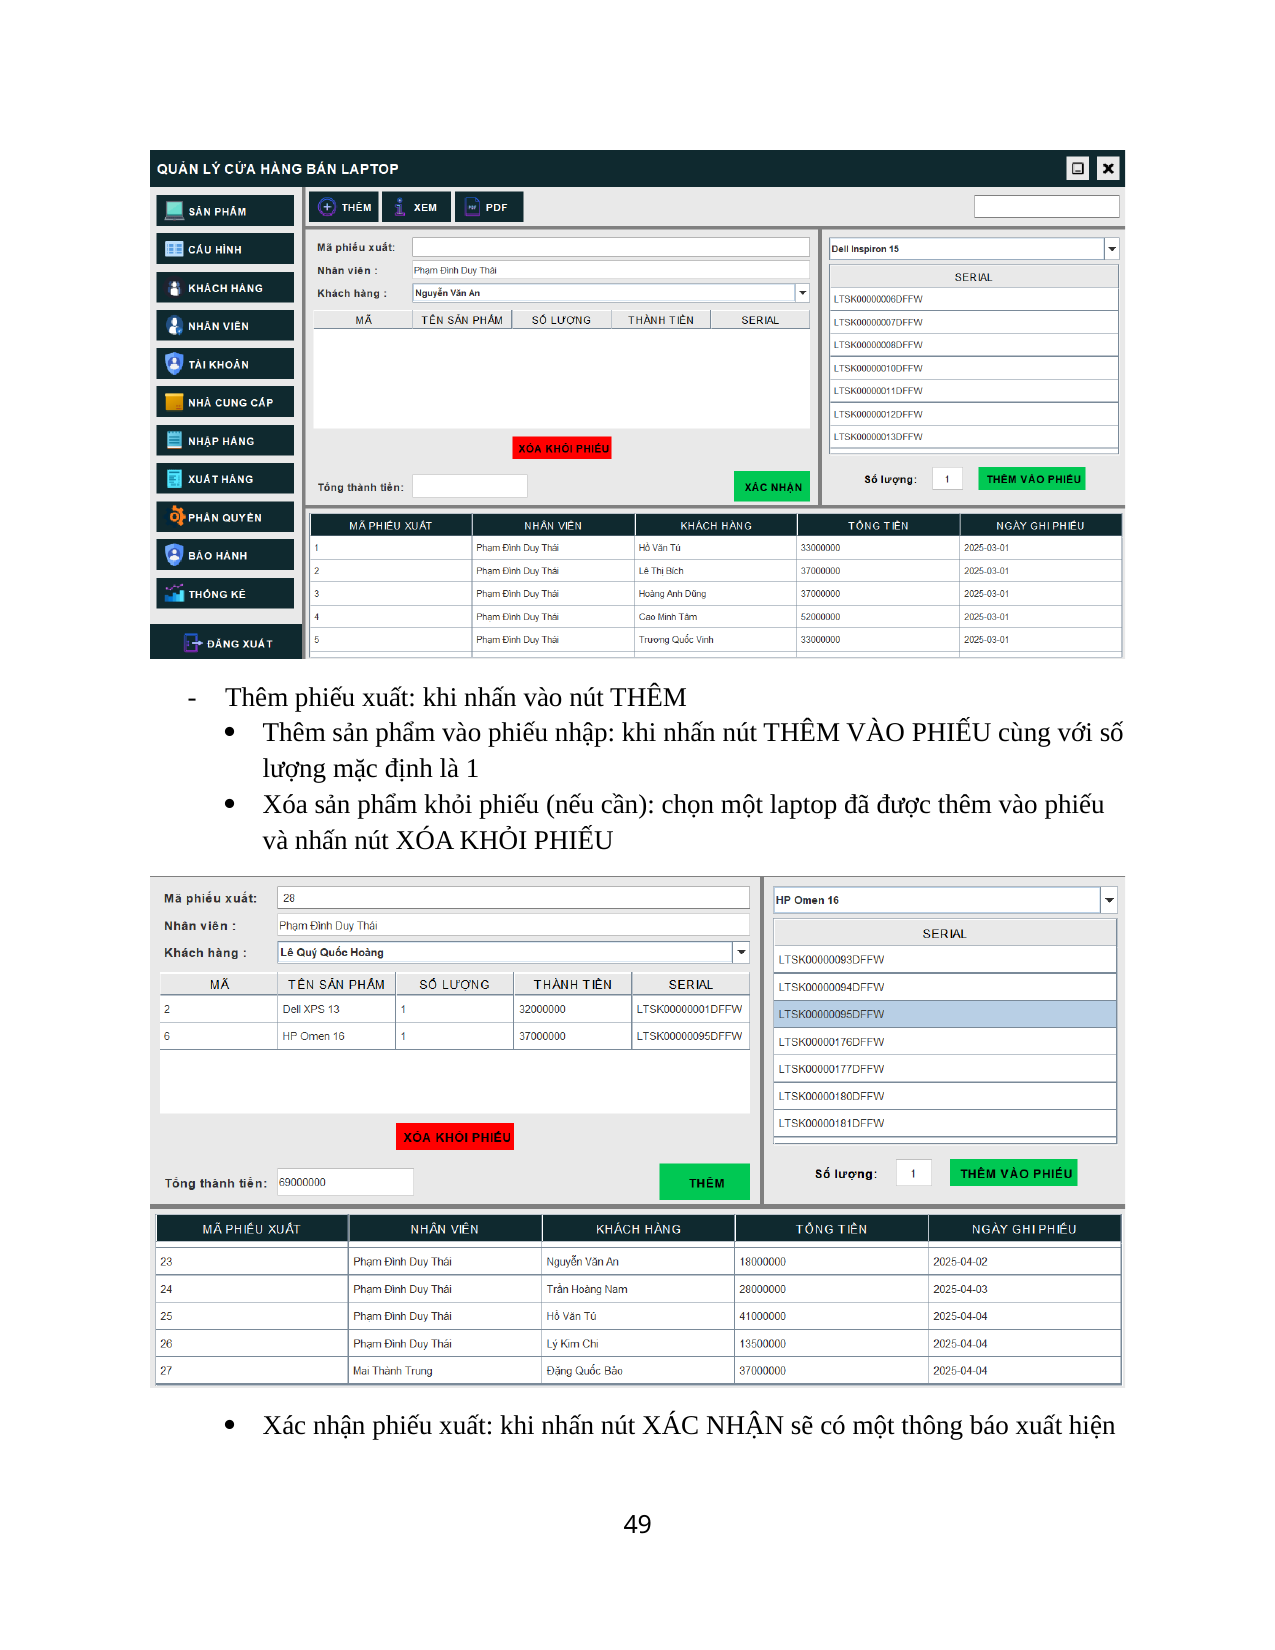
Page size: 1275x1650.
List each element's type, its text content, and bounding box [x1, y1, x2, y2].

list Xóa sản phẩm khỏi phiếu (nếu cần): chọn một laptop đã được thêm vào phiếu và nhấn nút XÓA KHỎI PHIẾU [225, 788, 1125, 855]
picture [150, 150, 1125, 659]
list Thêm phiếu xuất: khi nhấn vào nút THÊM [187, 681, 1125, 712]
list Thêm sản phẩm vào phiếu nhập: khi nhấn nút THÊM VÀO PHIẾU cùng với số lượng mặc định là 1 [225, 716, 1125, 783]
picture [150, 876, 1125, 1388]
list Xác nhận phiếu xuất: khi nhấn nút XÁC NHẬN sẽ có một thông báo xuất hiện [225, 1409, 1125, 1441]
